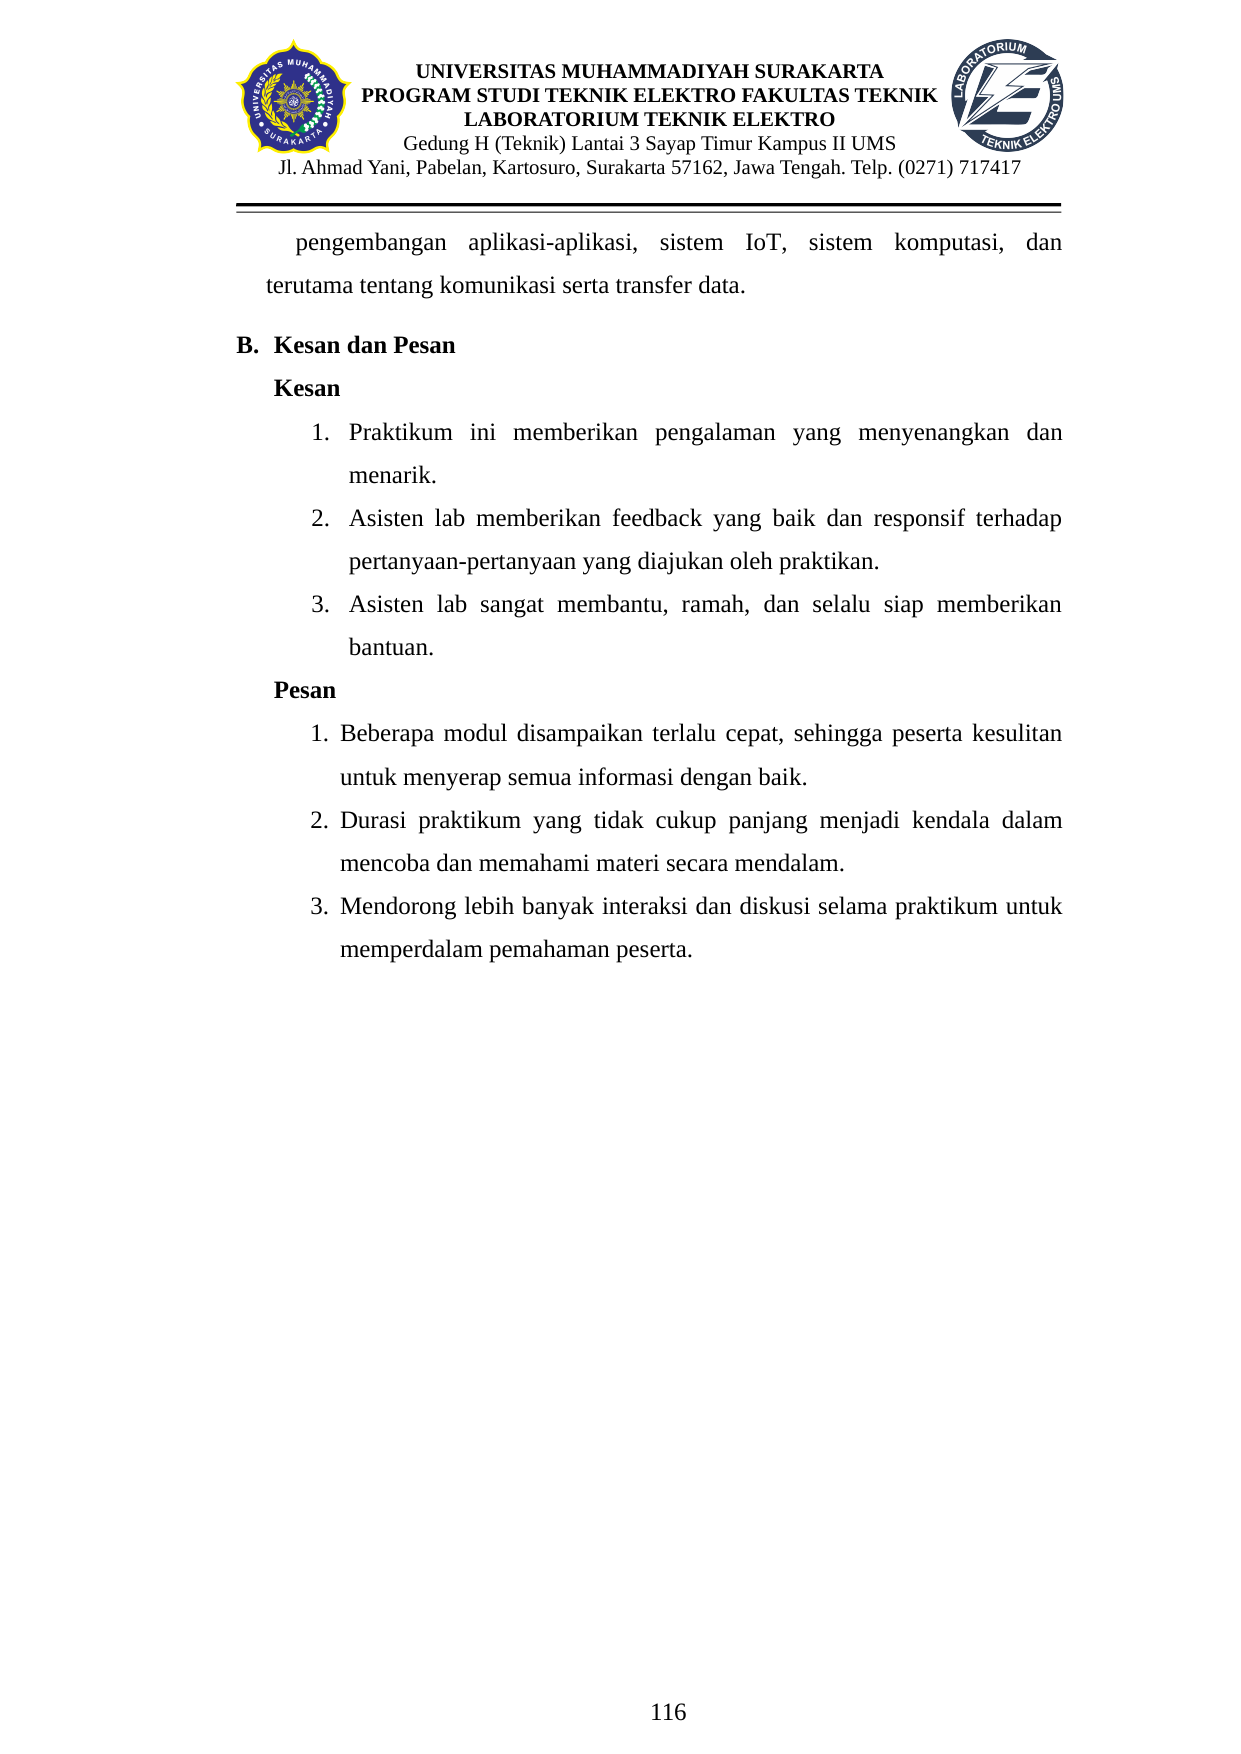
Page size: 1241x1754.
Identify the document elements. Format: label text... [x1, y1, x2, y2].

list Praktikum ini memberikan pengalaman yang menyenangkan dan menarik. [311, 417, 1063, 488]
list Asisten lab memberikan feedback yang baik dan responsif terhadap pertanyaan-pertanyaan yang diajukan oleh praktikan. [311, 503, 1063, 575]
text pengembangan aplikasi-aplikasi, sistem IoT, sistem komputasi, dan terutama tentang komunikasi serta transfer data. [266, 227, 1063, 299]
list Mendorong lebih banyak interaksi dan diskusi selama praktikum untuk memperdalam pemahaman peserta. [310, 891, 1063, 963]
picture [951, 39, 1064, 152]
list Kesan dan Pesan [236, 330, 1063, 359]
picture [231, 33, 356, 159]
list Pesan [274, 675, 1063, 704]
list Asisten lab sangat membantu, ramah, dan selalu siap memberikan bantuan. [311, 589, 1063, 661]
list Durasi praktikum yang tidak cukup panjang menjadi kendala dalam mencoba dan memahami materi secara mendalam. [310, 805, 1063, 877]
list Kesan [274, 373, 1063, 402]
list Beberapa modul disampaikan terlalu cepat, sehingga peserta kesulitan untuk menyerap semua informasi dengan baik. [310, 718, 1063, 790]
